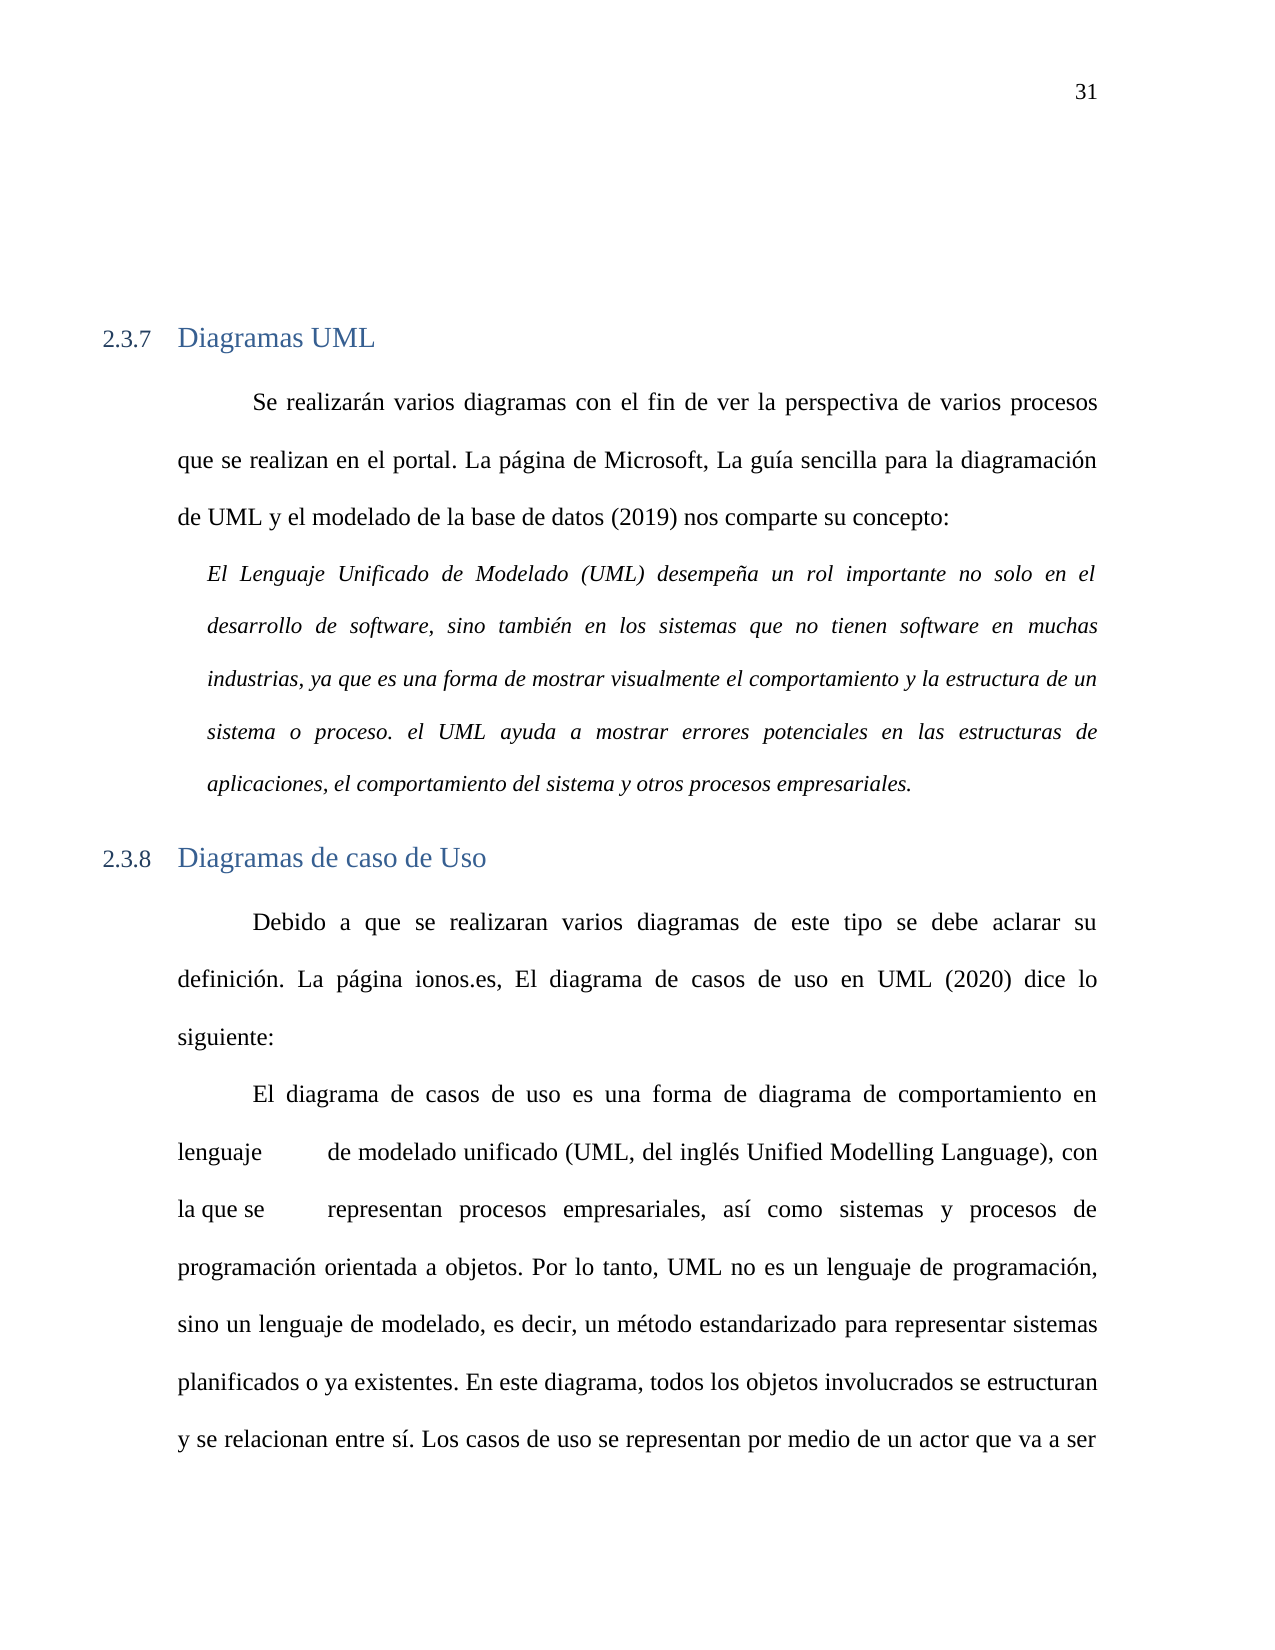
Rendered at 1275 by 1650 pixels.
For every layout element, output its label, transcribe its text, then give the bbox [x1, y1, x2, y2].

text Se realizarán varios diagramas con el fin de ver la perspectiva de varios procesos que se realizan en el portal. La página de Microsoft, La guía sencilla para la diagramación de UML y el modelado de la base de datos (2019) nos comparte su concepto: [177, 387, 1098, 531]
text El Lenguaje Unificado de Modelado (UML) desempeña un rol importante no solo en el desarrollo de software, sino también en los sistemas que no tienen software en muchas industrias, ya que es una forma de mostrar visualmente el comportamiento y la estructura de un sistema o proceso. el UML ayuda a mostrar errores potenciales en las estructuras de aplicaciones, el comportamiento del sistema y otros procesos empresariales. [207, 560, 1098, 797]
subtitle Diagramas de caso de Uso [102, 840, 1098, 873]
text Debido a que se realizaran varios diagramas de este tipo se debe aclarar su definición. La página ionos.es, El diagrama de casos de uso en UML (2020) dice lo siguiente: [177, 907, 1098, 1051]
subtitle Diagramas UML [102, 320, 1098, 354]
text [177, 1079, 1098, 1453]
